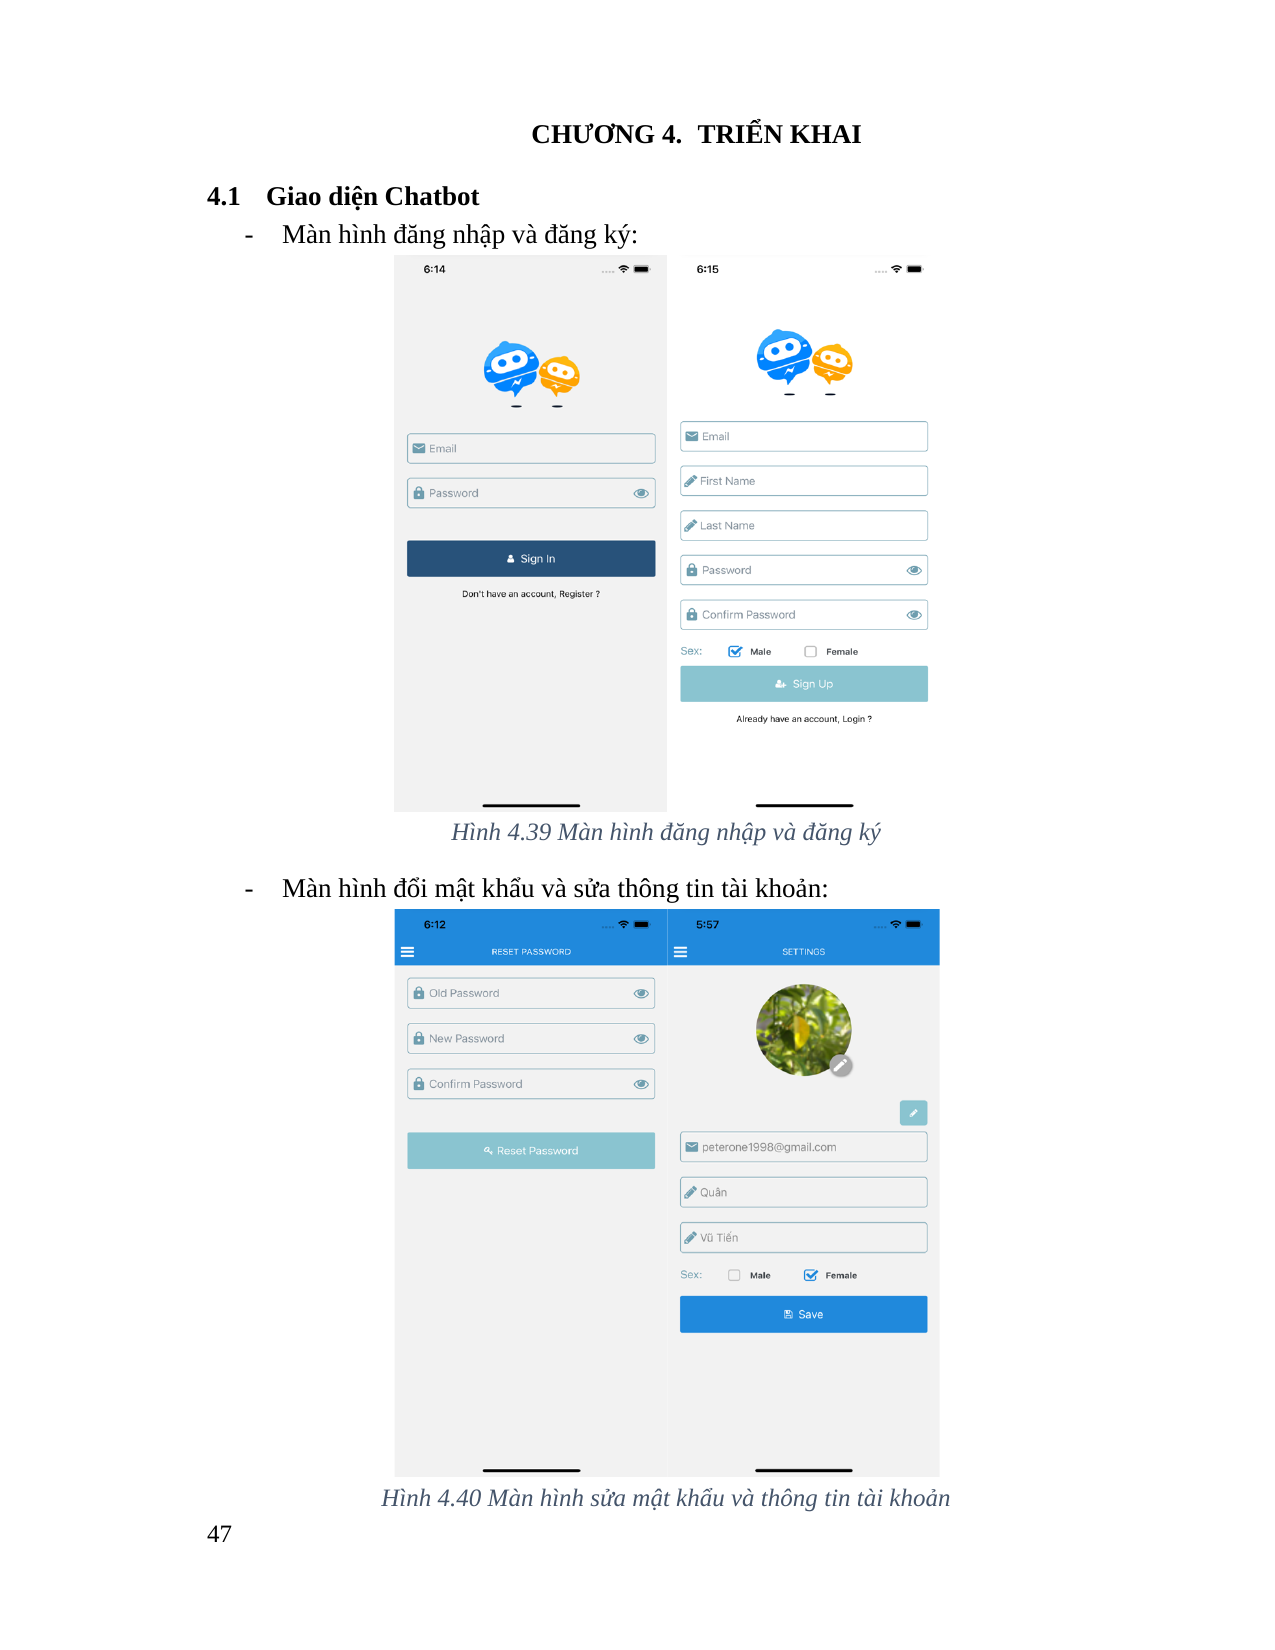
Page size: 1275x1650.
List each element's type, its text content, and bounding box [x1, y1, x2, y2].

list Màn hình đổi mật khẩu và sửa thông tin tài khoản: [244, 872, 1127, 903]
picture [394, 255, 940, 812]
picture [394, 909, 940, 1477]
subtitle TRIỂN KHAI [266, 118, 1127, 149]
subtitle Giao diện Chatbot [207, 180, 1127, 212]
list Màn hình đăng nhập và đăng ký: [244, 218, 1127, 249]
